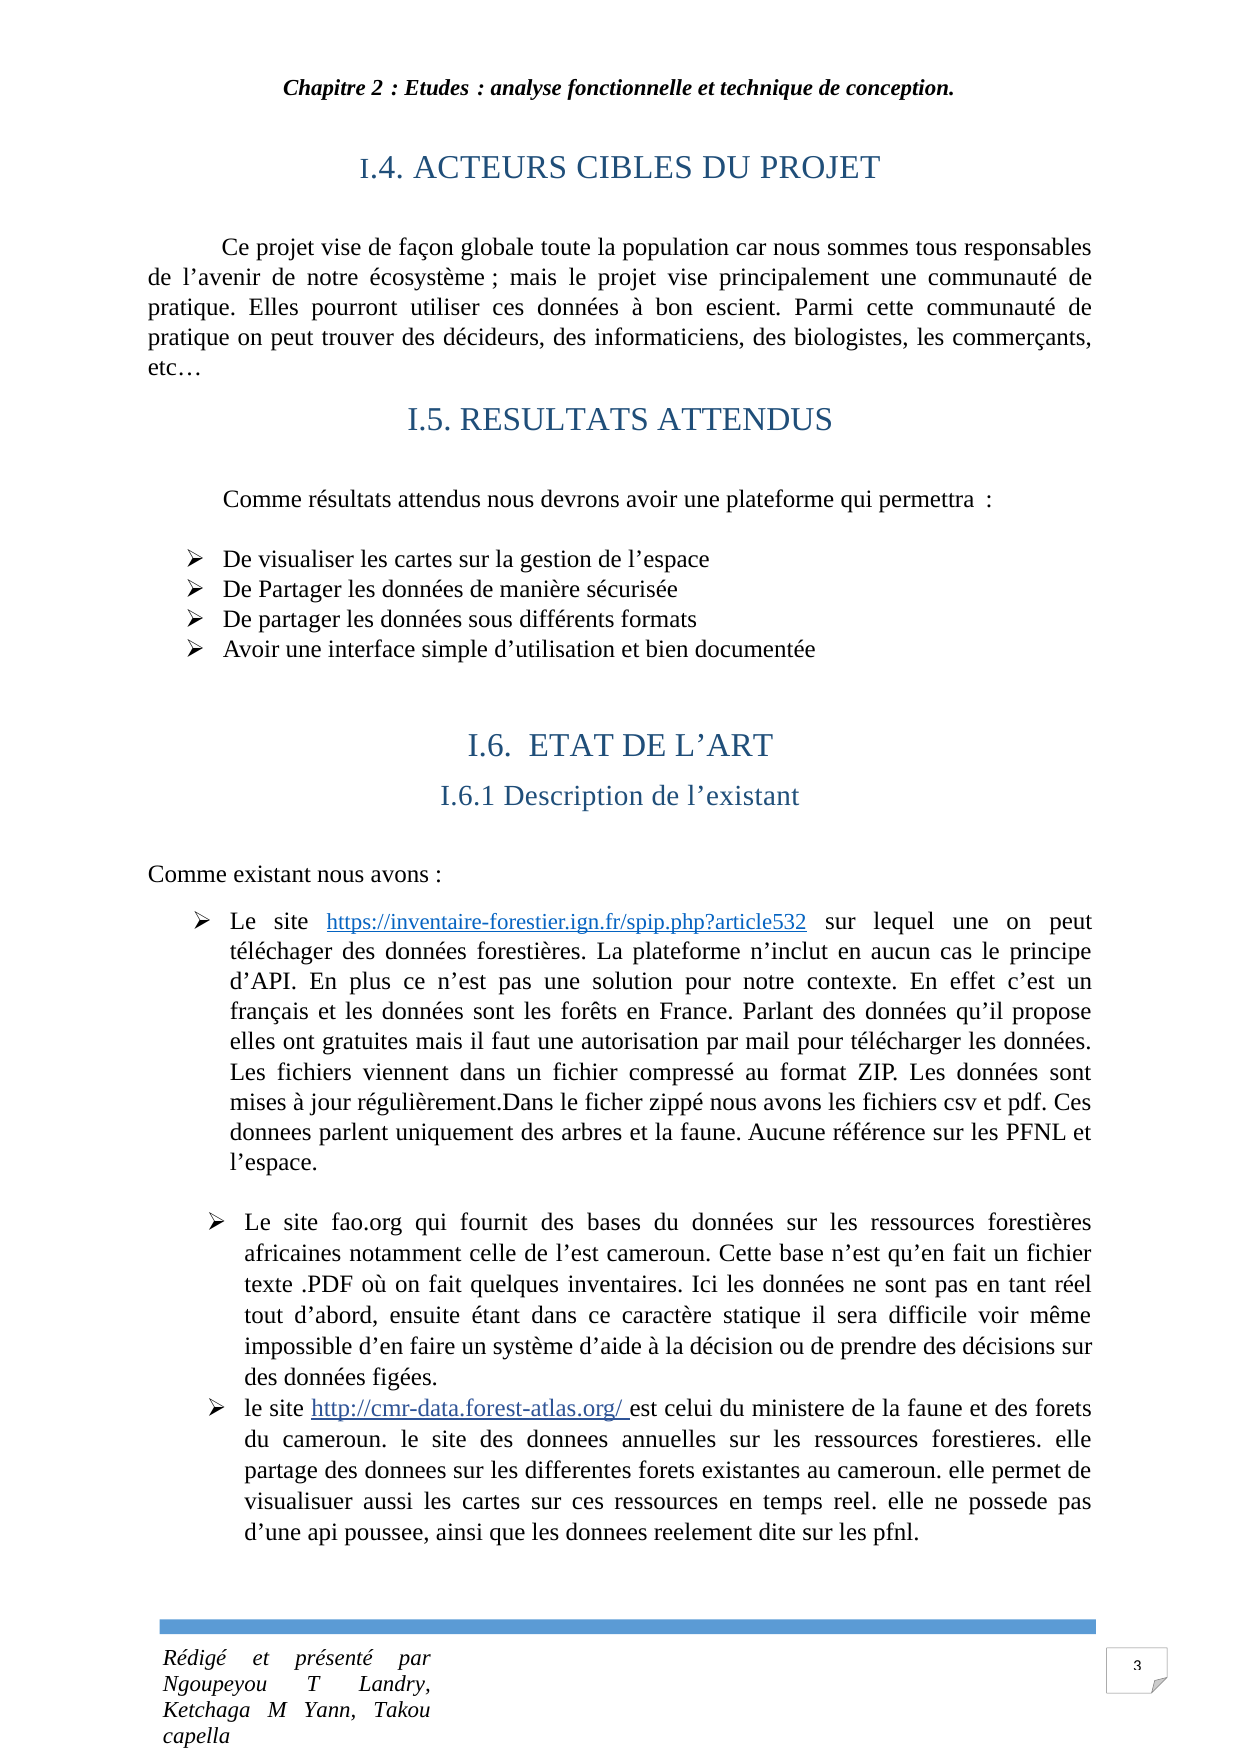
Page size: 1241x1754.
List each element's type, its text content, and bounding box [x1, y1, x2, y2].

list Le site fao.org qui fournit des bases du données sur les ressources forestières africaines notamment celle de l’est cameroun. Cette base n’est qu’en fait un fichier texte .PDF où on fait quelques inventaires. Ici les données ne sont pas en tant réel tout d’abord, ensuite étant dans ce caractère statique il sera difficile voir même impossible d’en faire un système d’aide à la décision ou de prendre des décisions sur des données figées. [207, 1207, 1093, 1391]
list De partager les données sous différents formats [185, 604, 1093, 633]
subtitle I.6.1 Description de l’existant [148, 778, 1093, 812]
list Avoir une interface simple d’utilisation et bien documentée [185, 634, 1093, 663]
list Le site https://inventaire-forestier.ign.fr/spip.php?article532 sur lequel une on peut téléchager des données forestières. La plateforme n’inclut en aucun cas le principe d’API. En plus ce n’est pas une solution pour notre contexte. En effet c’est un français et les données sont les forêts en France. Parlant des données qu’il propose elles ont gratuites mais il faut une autorisation par mail pour télécharger les données. Les fichiers viennent dans un fichier compressé au format ZIP. Les données sont mises à jour régulièrement.Dans le ficher zippé nous avons les fichiers csv et pdf. Ces donnees parlent uniquement des arbres et la faune. Aucune référence sur les PFNL et l’espace. [192, 906, 1093, 1176]
text Comme existant nous avons : [148, 859, 1093, 888]
list le site http://cmr-data.forest-atlas.org/ est celui du ministere de la faune et des forets du cameroun. le site des donnees annuelles sur les ressources forestieres. elle partage des donnees sur les differentes forets existantes au cameroun. elle permet de visualisuer aussi les cartes sur ces ressources en temps reel. elle ne possede pas d’une api poussee, ainsi que les donnees reelement dite sur les pfnl. [207, 1393, 1093, 1546]
list Comme résultats attendus nous devrons avoir une plateforme qui permettra : [223, 484, 1093, 512]
list De Partager les données de manière sécurisée [185, 574, 1093, 603]
subtitle I.6. ETAT DE L’ART [148, 725, 1093, 764]
list De visualiser les cartes sur la gestion de l’espace [185, 544, 1093, 573]
subtitle I.4. ACTEURS CIBLES DU PROJET [148, 148, 1093, 186]
text Ce projet vise de façon globale toute la population car nous sommes tous responsables de l’avenir de notre écosystème ; mais le projet vise principalement une communauté de pratique. Elles pourront utiliser ces données à bon escient. Parmi cette communauté de pratique on peut trouver des décideurs, des informaticiens, des biologistes, les commerçants, etc… [148, 232, 1093, 381]
subtitle I.5. RESULTATS ATTENDUS [148, 399, 1093, 438]
